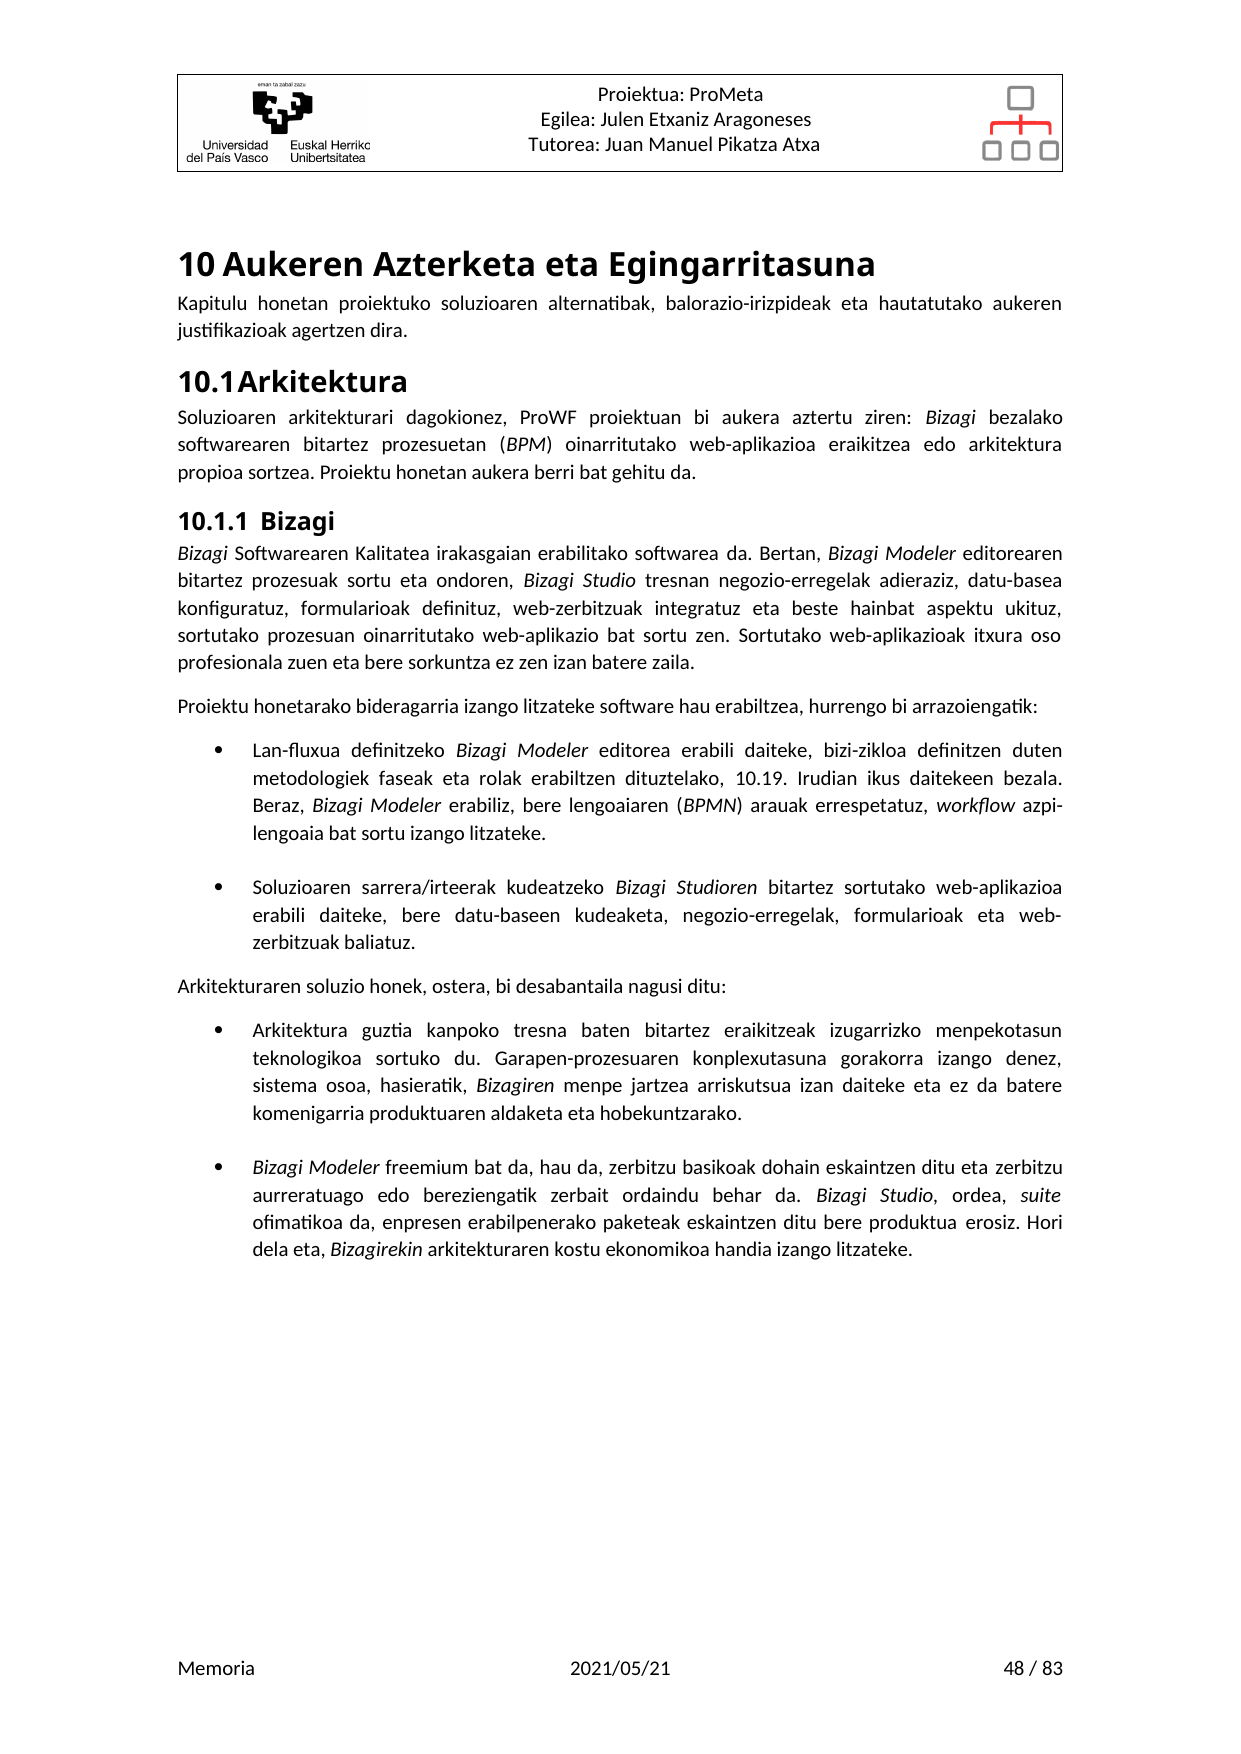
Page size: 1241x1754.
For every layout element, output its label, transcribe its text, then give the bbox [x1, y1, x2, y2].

text Soluzioaren arkitekturari dagokionez, ProWF proiektuan bi aukera aztertu ziren: Bizagi bezalako softwarearen bitartez prozesuetan (BPM) oinarritutako web-aplikazioa eraikitzea edo arkitektura propioa sortzea. Proiektu honetan aukera berri bat gehitu da. [177, 404, 1063, 484]
picture [978, 80, 1060, 162]
text Arkitekturaren soluzio honek, ostera, bi desabantaila nagusi ditu: [177, 973, 1063, 999]
subtitle Aukeren Azterketa eta Egingarritasuna [177, 241, 1063, 286]
list Arkitektura guztia kanpoko tresna baten bitartez eraikitzeak izugarrizko menpekotasun teknologikoa sortuko du. Garapen-prozesuaren konplexutasuna gorakorra izango denez, sistema osoa, hasieratik, Bizagiren menpe jartzea arriskutsua izan daiteke eta ez da batere komenigarria produktuaren aldaketa eta hobekuntzarako. [215, 1017, 1063, 1125]
subtitle Arkitektura [177, 361, 1063, 401]
text Bizagi Softwarearen Kalitatea irakasgaian erabilitako softwarea da. Bertan, Bizagi Modeler editorearen bitartez prozesuak sortu eta ondoren, Bizagi Studio tresnan negozio-erregelak adieraziz, datu-basea konfiguratuz, formularioak definituz, web-zerbitzuak integratuz eta beste hainbat aspektu ukituz, sortutako prozesuan oinarritutako web-aplikazio bat sortu zen. Sortutako web-aplikazioak itxura oso profesionala zuen eta bere sorkuntza ez zen izan batere zaila. [177, 540, 1063, 675]
subtitle Bizagi [177, 503, 1063, 537]
text Proiektu honetarako bideragarria izango litzateke software hau erabiltzea, hurrengo bi arrazoiengatik: [177, 693, 1063, 719]
picture [182, 80, 370, 162]
text Kapitulu honetan proiektuko soluzioaren alternatibak, balorazio-irizpideak eta hautatutako aukeren justifikazioak agertzen dira. [177, 290, 1063, 343]
list Soluzioaren sarrera/irteerak kudeatzeko Bizagi Studioren bitartez sortutako web-aplikazioa erabili daiteke, bere datu-baseen kudeaketa, negozio-erregelak, formularioak eta web-zerbitzuak baliatuz. [215, 874, 1063, 955]
list Bizagi Modeler freemium bat da, hau da, zerbitzu basikoak dohain eskaintzen ditu eta zerbitzu aurreratuago edo bereziengatik zerbait ordaindu behar da. Bizagi Studio, ordea, suite ofimatikoa da, enpresen erabilpenerako paketeak eskaintzen ditu bere produktua erosiz. Hori dela eta, Bizagirekin arkitekturaren kostu ekonomikoa handia izango litzateke. [215, 1154, 1063, 1262]
